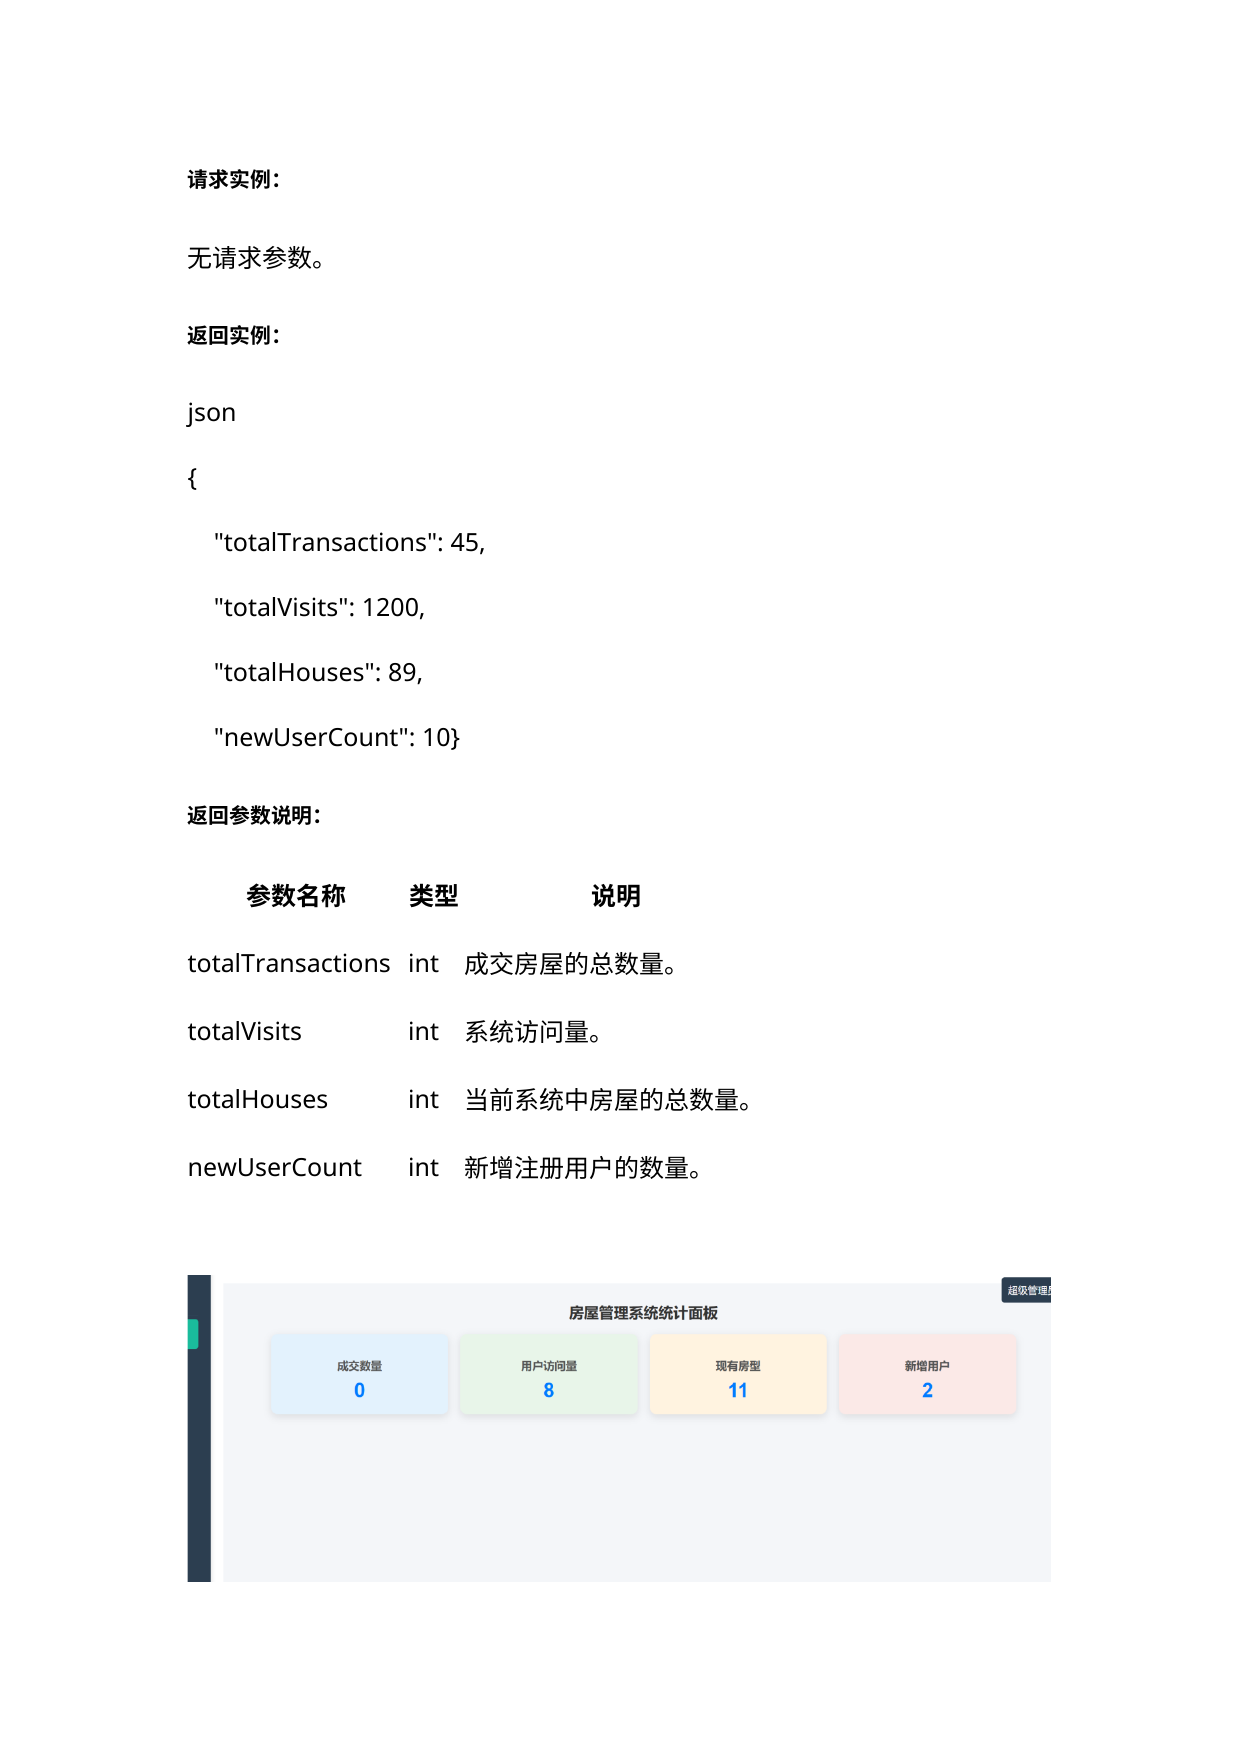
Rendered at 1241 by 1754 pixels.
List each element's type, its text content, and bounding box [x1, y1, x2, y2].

subtitle 请求实例： [187, 162, 1053, 194]
text "totalHouses": 89, [187, 639, 1053, 704]
table_cell totalTransactions [186, 929, 406, 997]
table_cell 当前系统中房屋的总数量。 [463, 1065, 771, 1133]
table_cell int [406, 1133, 463, 1201]
text 无请求参数。 [187, 224, 1053, 289]
text json [187, 379, 1053, 444]
table_cell 新增注册用户的数量。 [463, 1133, 771, 1201]
table_header 类型 [406, 860, 463, 928]
table_cell 成交房屋的总数量。 [463, 929, 771, 997]
text { [187, 444, 1053, 509]
table_header 参数名称 [186, 860, 406, 928]
picture [187, 1275, 1051, 1582]
table_cell int [406, 997, 463, 1065]
table_cell newUserCount [186, 1133, 406, 1201]
subtitle 返回参数说明： [187, 799, 1053, 831]
text "newUserCount": 10} [187, 704, 1053, 769]
table_header 说明 [463, 860, 771, 928]
table_cell totalHouses [186, 1065, 406, 1133]
table_cell 系统访问量。 [463, 997, 771, 1065]
text "totalVisits": 1200, [187, 574, 1053, 639]
table_cell int [406, 929, 463, 997]
text "totalTransactions": 45, [187, 509, 1053, 574]
subtitle 返回实例： [187, 318, 1053, 350]
table_cell totalVisits [186, 997, 406, 1065]
table_cell int [406, 1065, 463, 1133]
